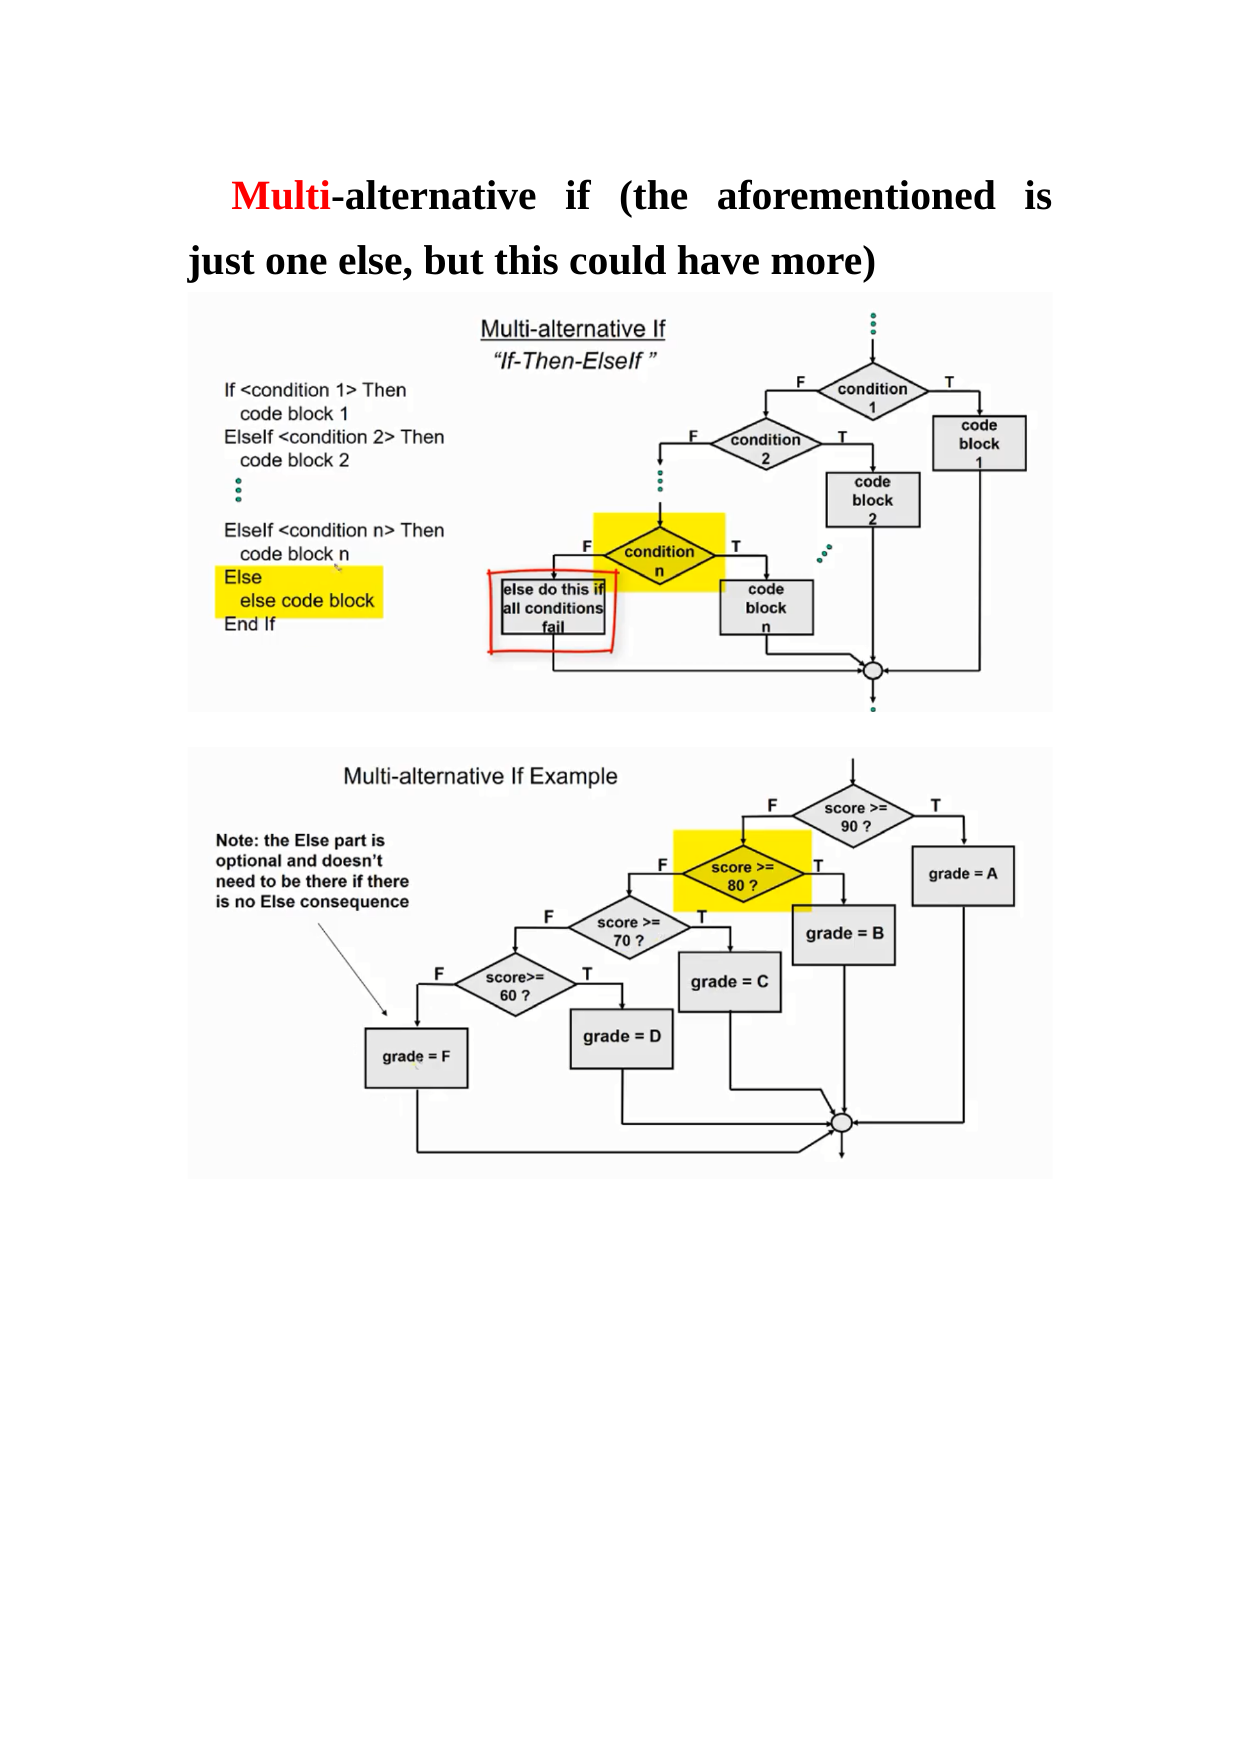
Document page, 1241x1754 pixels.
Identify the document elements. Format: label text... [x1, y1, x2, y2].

picture [187, 292, 1053, 712]
text Multi-alternative if (the aforementioned is just one else, but this could have more) [187, 162, 1053, 292]
picture [187, 747, 1053, 1179]
